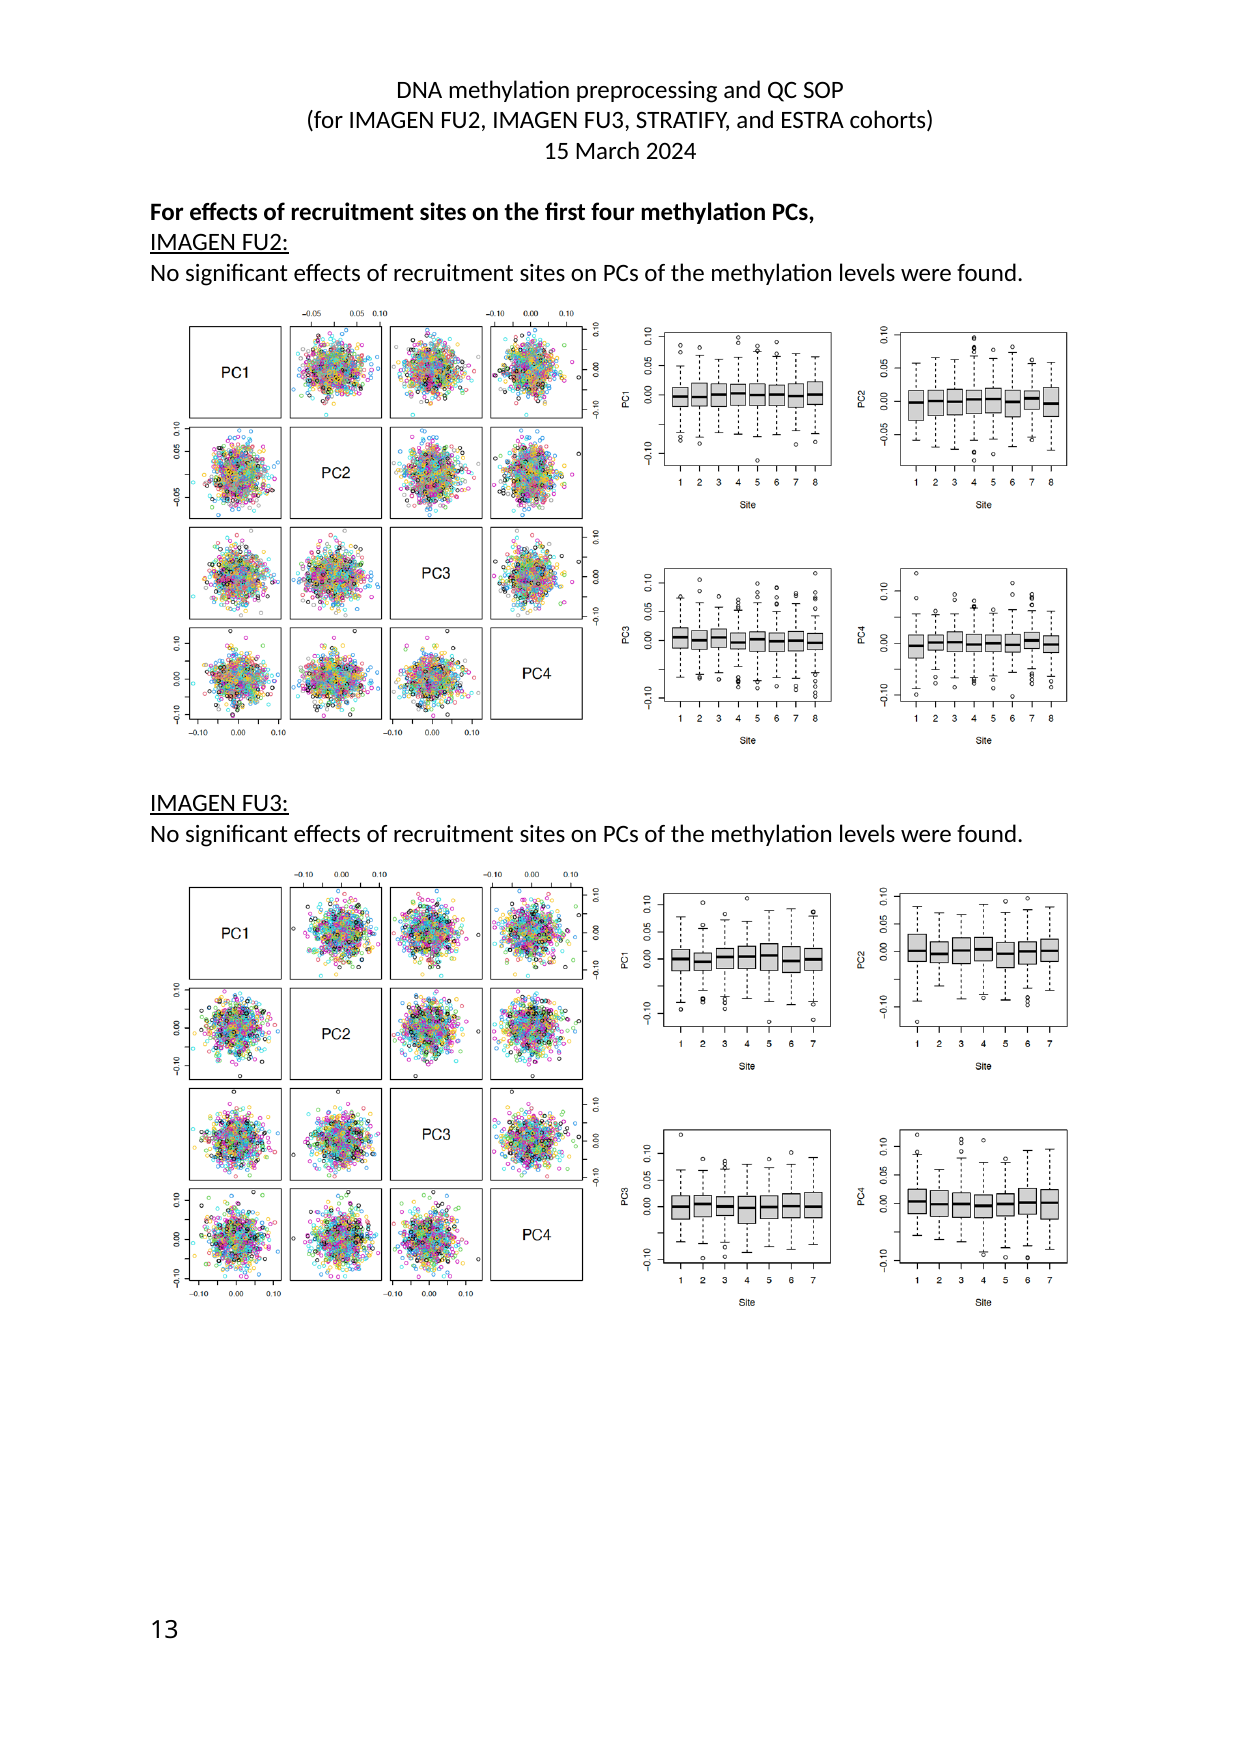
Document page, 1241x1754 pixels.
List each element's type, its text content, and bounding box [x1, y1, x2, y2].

text No significant effects of recruitment sites on PCs of the methylation levels were found. [150, 257, 1090, 287]
text For effects of recruitment sites on the first four methylation PCs, [150, 196, 1090, 226]
text IMAGEN FU3: [150, 787, 1090, 818]
text No significant effects of recruitment sites on PCs of the methylation levels were found. [150, 818, 1090, 848]
text IMAGEN FU2: [150, 226, 1090, 257]
picture [150, 287, 1089, 757]
picture [150, 848, 1089, 1318]
